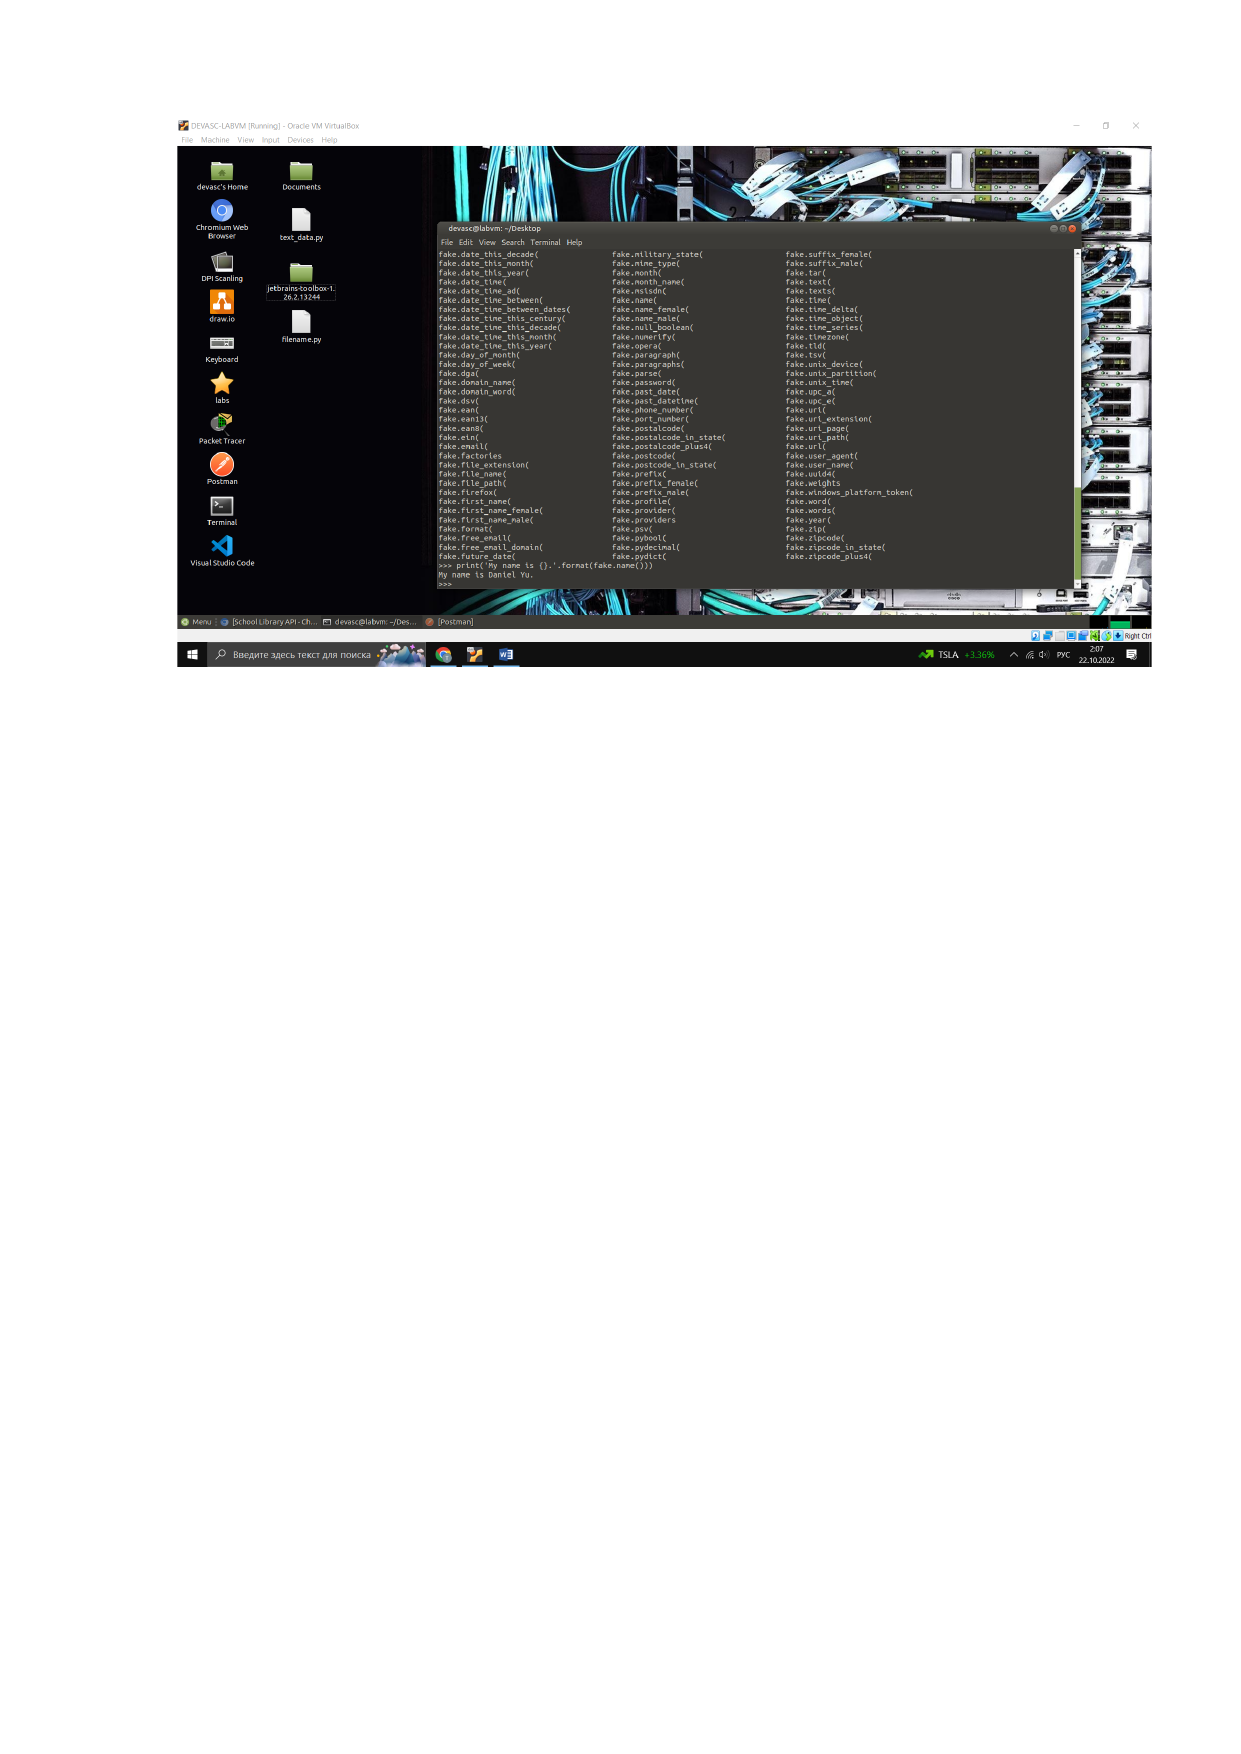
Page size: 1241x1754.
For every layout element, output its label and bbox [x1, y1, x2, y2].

picture [177, 118, 1152, 667]
